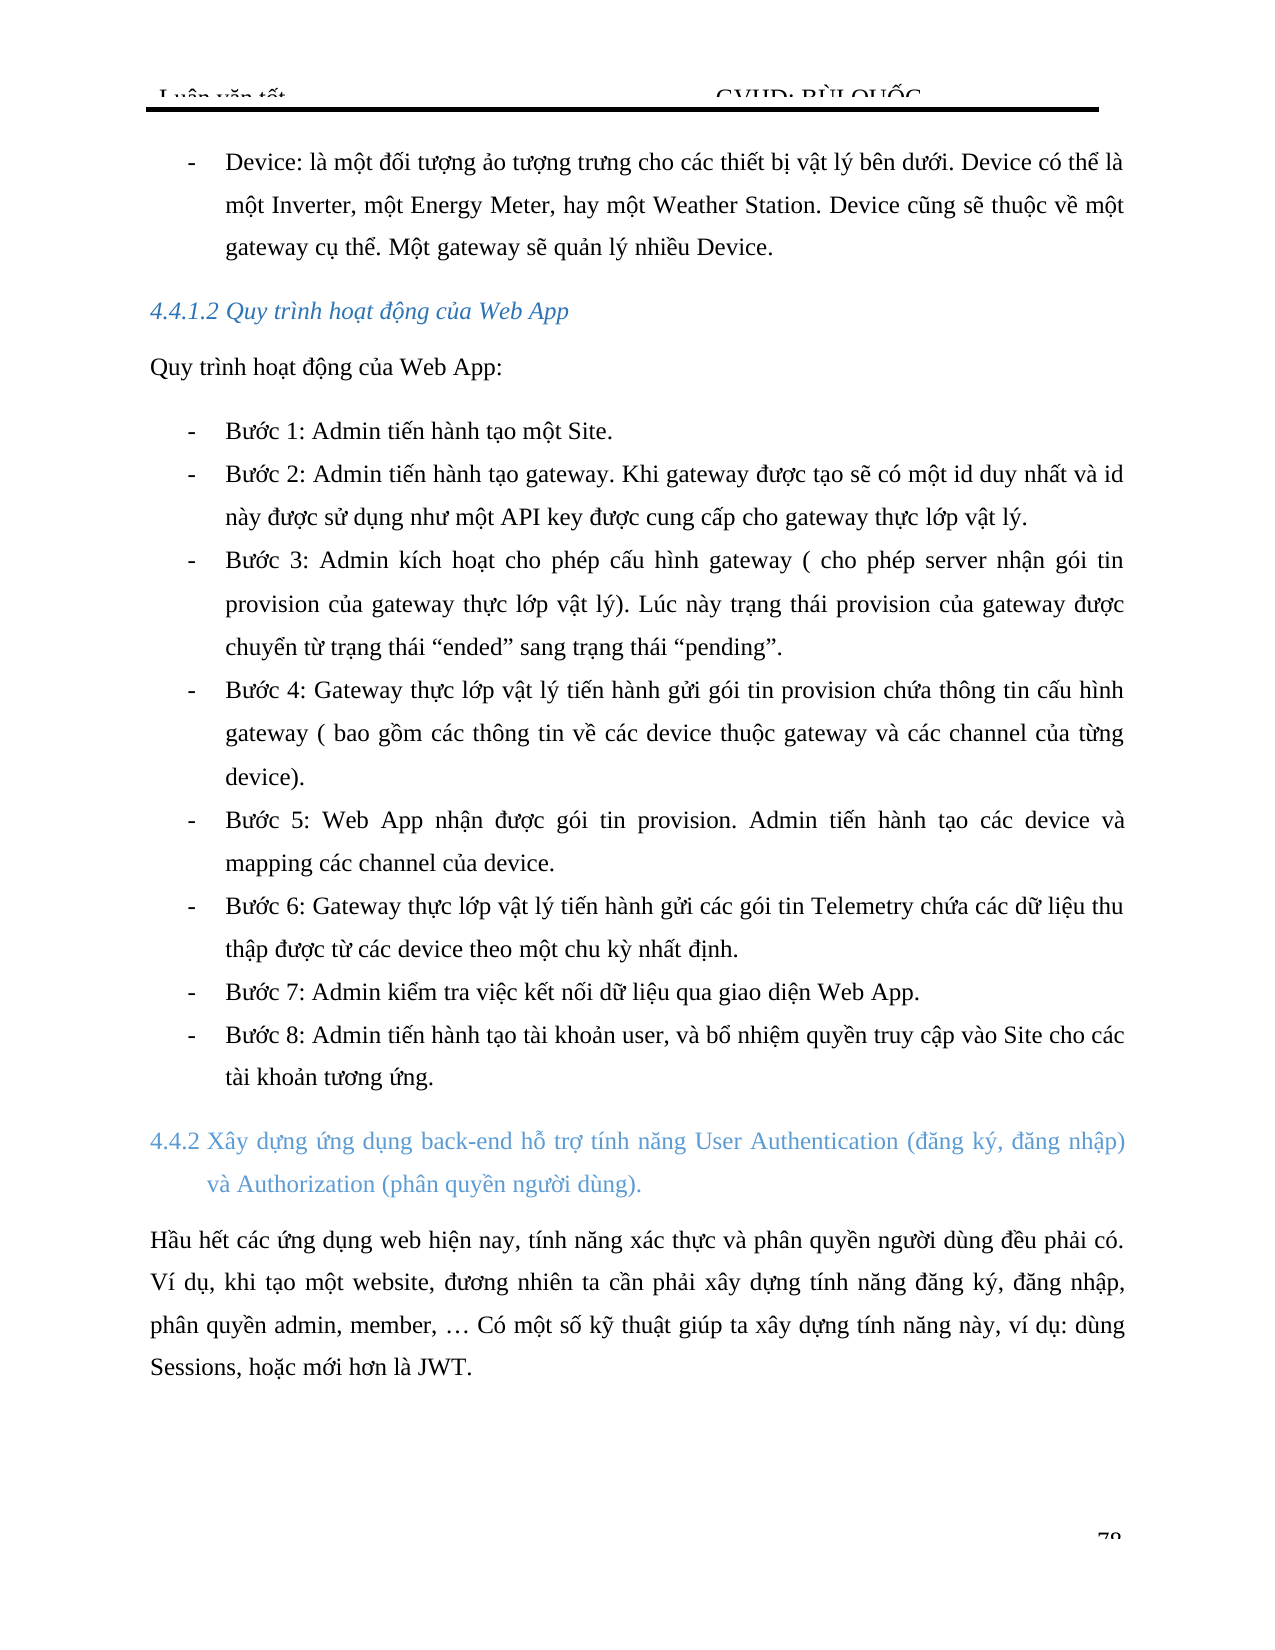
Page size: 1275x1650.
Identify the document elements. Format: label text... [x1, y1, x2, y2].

list Quy trình hoạt động của Web App [150, 296, 1173, 325]
list Bước 7: Admin kiểm tra việc kết nối dữ liệu qua giao diện Web App. [187, 977, 1173, 1006]
list Bước 8: Admin tiến hành tạo tài khoản user, và bổ nhiệm quyền truy cập vào Site cho các tài khoản tương ứng. [187, 1020, 1125, 1091]
list Bước 4: Gateway thực lớp vật lý tiến hành gửi gói tin provision chứa thông tin cấu hình gateway ( bao gồm các thông tin về các device thuộc gateway và các channel của từng device). [187, 675, 1126, 790]
list Bước 5: Web App nhận được gói tin provision. Admin tiến hành tạo các device và mapping các channel của device. [187, 805, 1125, 877]
list Device: là một đối tượng ảo tượng trưng cho các thiết bị vật lý bên dưới. Device có thể là một Inverter, một Energy Meter, hay một Weather Station. Device cũng sẽ thuộc về một gateway cụ thể. Một gateway sẽ quản lý nhiều Device. [187, 147, 1125, 261]
list Xây dựng ứng dụng back-end hỗ trợ tính năng User Authentication (đăng ký, đăng nhập) và Authorization (phân quyền người dùng). [150, 1126, 1125, 1198]
list Bước 2: Admin tiến hành tạo gateway. Khi gateway được tạo sẽ có một id duy nhất và id này được sử dụng như một API key được cung cấp cho gateway thực lớp vật lý. [187, 459, 1125, 531]
text Quy trình hoạt động của Web App: [150, 352, 1173, 380]
text Hầu hết các ứng dụng web hiện nay, tính năng xác thực và phân quyền người dùng đều phải có. Ví dụ, khi tạo một website, đương nhiên ta cần phải xây dựng tính năng đăng ký, đăng nhập, phân quyền admin, member, … Có một số kỹ thuật giúp ta xây dựng tính năng này, ví dụ: dùng Sessions, hoặc mới hơn là JWT. [150, 1225, 1126, 1381]
list Bước 1: Admin tiến hành tạo một Site. [187, 416, 1173, 445]
list Bước 6: Gateway thực lớp vật lý tiến hành gửi các gói tin Telemetry chứa các dữ liệu thu thập được từ các device theo một chu kỳ nhất định. [187, 891, 1125, 963]
list Bước 3: Admin kích hoạt cho phép cấu hình gateway ( cho phép server nhận gói tin provision của gateway thực lớp vật lý). Lúc này trạng thái provision của gateway được chuyển từ trạng thái “ended” sang trạng thái “pending”. [187, 545, 1126, 661]
